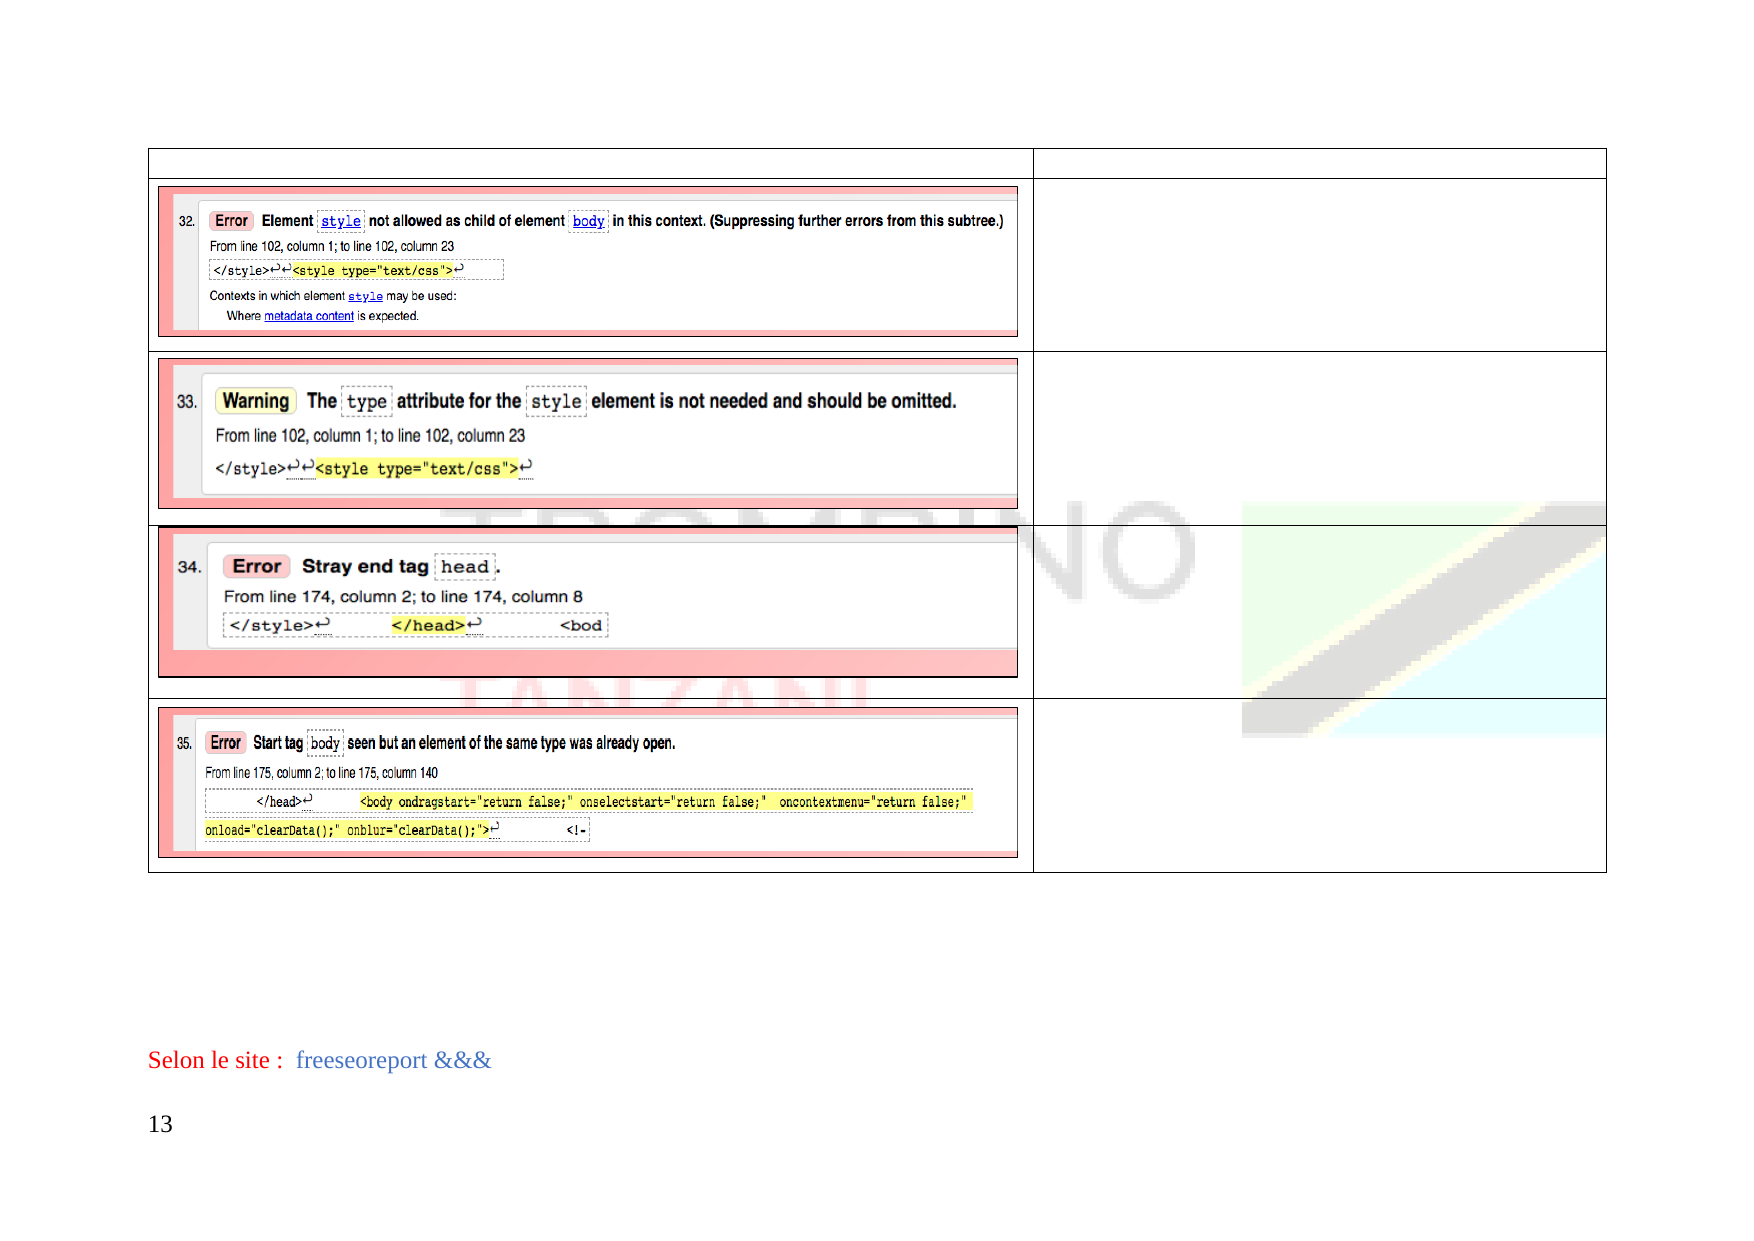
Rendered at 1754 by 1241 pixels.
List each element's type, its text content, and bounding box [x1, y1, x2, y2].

table_cell [1034, 149, 1606, 177]
table_cell [149, 352, 1033, 524]
table_cell [1034, 352, 1606, 524]
table_cell [149, 526, 1033, 698]
table_cell [149, 179, 1033, 351]
picture [173, 365, 1018, 498]
table_cell [1034, 699, 1606, 872]
picture [173, 534, 1018, 650]
table_cell [1034, 179, 1606, 351]
picture [173, 715, 1018, 851]
table_cell [149, 699, 1033, 872]
table_cell [1034, 526, 1606, 698]
text Selon le site : freeseoreport &&& [148, 1045, 1606, 1074]
picture [173, 194, 1018, 330]
table_cell [149, 149, 1033, 177]
